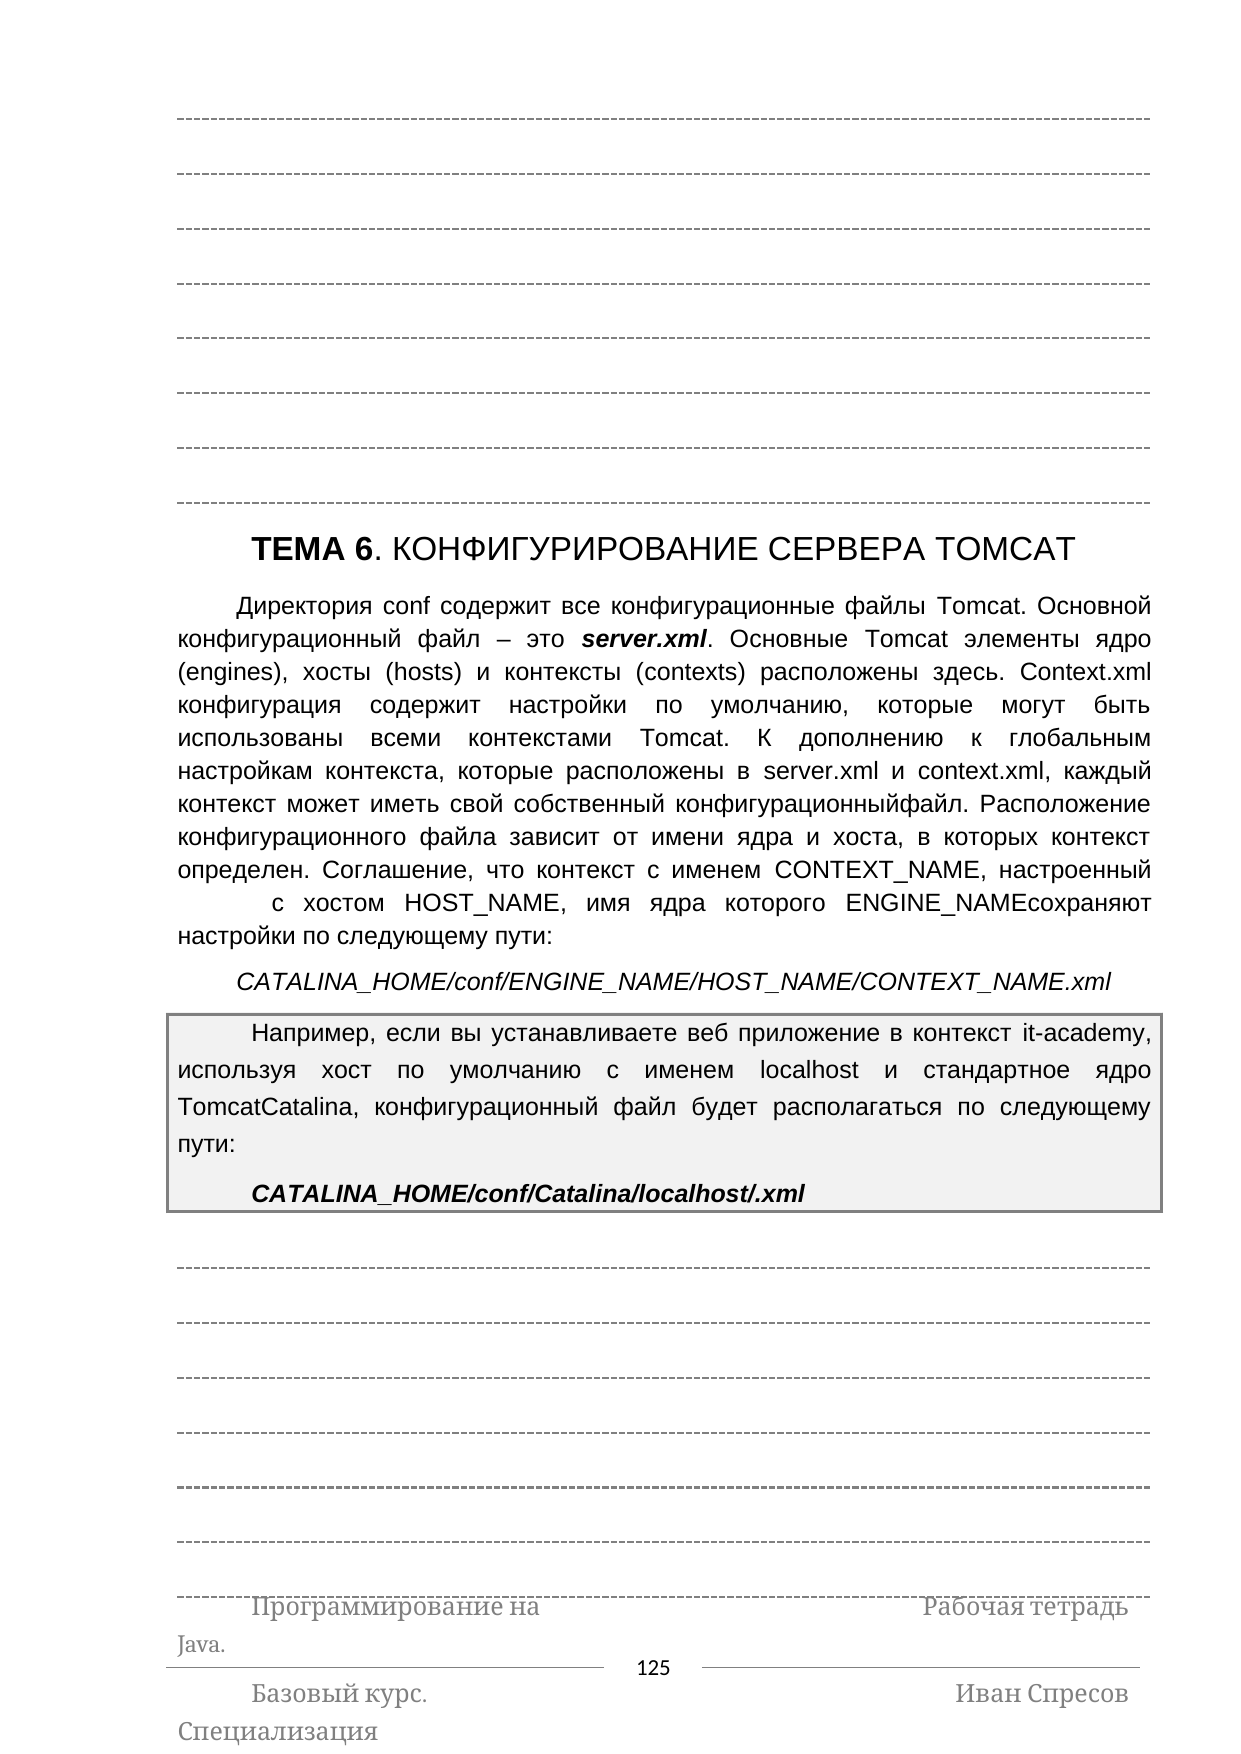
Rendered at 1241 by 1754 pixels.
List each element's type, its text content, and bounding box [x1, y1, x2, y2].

text Директория conf содержит все конфигурационные файлы Tomcat. Основной конфигурационный файл – это server.xml. Основные Tomcat элементы ядро (engines), хосты (hosts) и контексты (contexts) расположены здесь. Context.xml конфигурация содержит настройки по умолчанию, которые могут быть использованы всеми контекстами Tomcat. К дополнению к глобальным настройкам контекста, которые расположены в server.xml и context.xml, каждый контекст может иметь свой собственный конфигурационныйфайл. Расположение конфигурационного файла зависит от имени ядра и хоста, в которых контекст определен. Соглашение, что контекст с именем CONTEXT_NAME, настроенный с хостом HOST_NAME, имя ядра которого ENGINE_NAMEсохраняют настройки по следующему пути: [177, 591, 1152, 950]
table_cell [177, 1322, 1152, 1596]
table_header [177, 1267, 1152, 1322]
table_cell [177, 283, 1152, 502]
text CATALINA_HOME/conf/ENGINE_NAME/HOST_NAME/CONTEXT_NAME.xml [177, 967, 1152, 996]
text CATALINA_HOME/conf/Catalina/localhost/.xml [169, 1174, 1160, 1210]
text Тема 6. Конфигурирование сервера Tomcat [177, 529, 1152, 567]
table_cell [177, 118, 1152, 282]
text Например, если вы устанавливаете веб приложение в контекст it-academy, используя хост по умолчанию с именем localhost и стандартное ядро TomcatCatalina, конфигурационный файл будет располагаться по следующему пути: [169, 1016, 1160, 1158]
